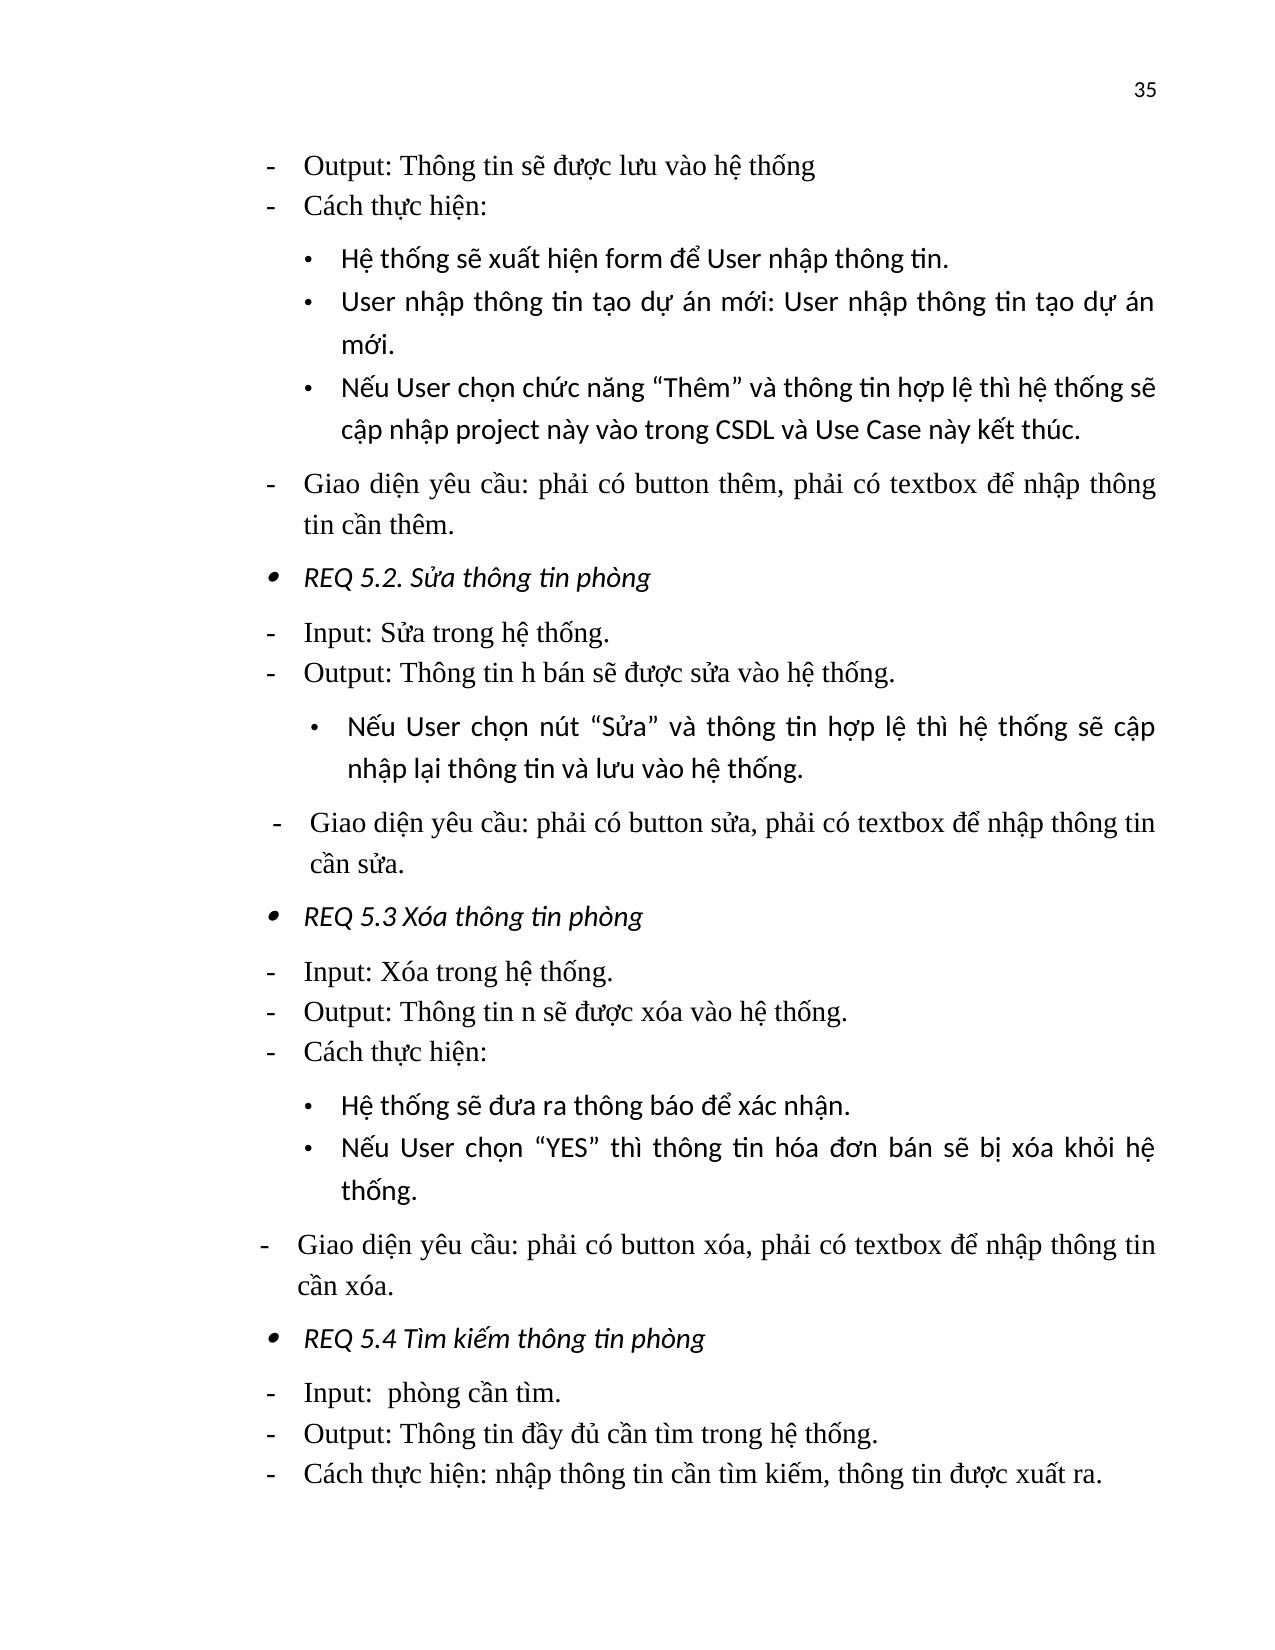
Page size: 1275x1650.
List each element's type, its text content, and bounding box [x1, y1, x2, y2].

list Output: Thông tin sẽ được lưu vào hệ thống [266, 148, 1157, 181]
list Nếu User chọn nút “Sửa” và thông tin hợp lệ thì hệ thống sẽ cập nhập lại thông tin và lưu vào hệ thống. [309, 708, 1157, 786]
list Output: Thông tin n sẽ được xóa vào hệ thống. [266, 994, 1157, 1027]
list REQ 5.2. Sửa thông tin phòng [266, 559, 1157, 595]
list Giao diện yêu cầu: phải có button thêm, phải có textbox để nhập thông tin cần thêm. [266, 467, 1157, 540]
list REQ 5.3 Xóa thông tin phòng [266, 898, 1157, 934]
list Input: Xóa trong hệ thống. [266, 954, 1157, 987]
list Input: phòng cần tìm. [266, 1376, 1157, 1409]
list Hệ thống sẽ đưa ra thông báo để xác nhận. [303, 1087, 1157, 1122]
list Giao diện yêu cầu: phải có button sửa, phải có textbox để nhập thông tin cần sửa. [272, 806, 1157, 879]
list Nếu User chọn “YES” thì thông tin hóa đơn bán sẽ bị xóa khỏi hệ thống. [303, 1129, 1157, 1208]
list Nếu User chọn chức năng “Thêm” và thông tin hợp lệ thì hệ thống sẽ cập nhập project này vào trong CSDL và Use Case này kết thúc. [303, 369, 1157, 447]
list Output: Thông tin h bán sẽ được sửa vào hệ thống. [266, 655, 1157, 688]
list Output: Thông tin đầy đủ cần tìm trong hệ thống. [266, 1416, 1157, 1449]
list REQ 5.4 Tìm kiếm thông tin phòng [266, 1320, 1157, 1356]
list Giao diện yêu cầu: phải có button xóa, phải có textbox để nhập thông tin cần xóa. [259, 1227, 1157, 1301]
list Cách thực hiện: [266, 188, 1157, 221]
list Cách thực hiện: nhập thông tin cần tìm kiếm, thông tin được xuất ra. [266, 1456, 1157, 1489]
list User nhập thông tin tạo dự án mới: User nhập thông tin tạo dự án mới. [303, 283, 1157, 362]
list Cách thực hiện: [266, 1034, 1157, 1068]
list Hệ thống sẽ xuất hiện form để User nhập thông tin. [303, 241, 1157, 276]
list Input: Sửa trong hệ thống. [266, 615, 1157, 648]
